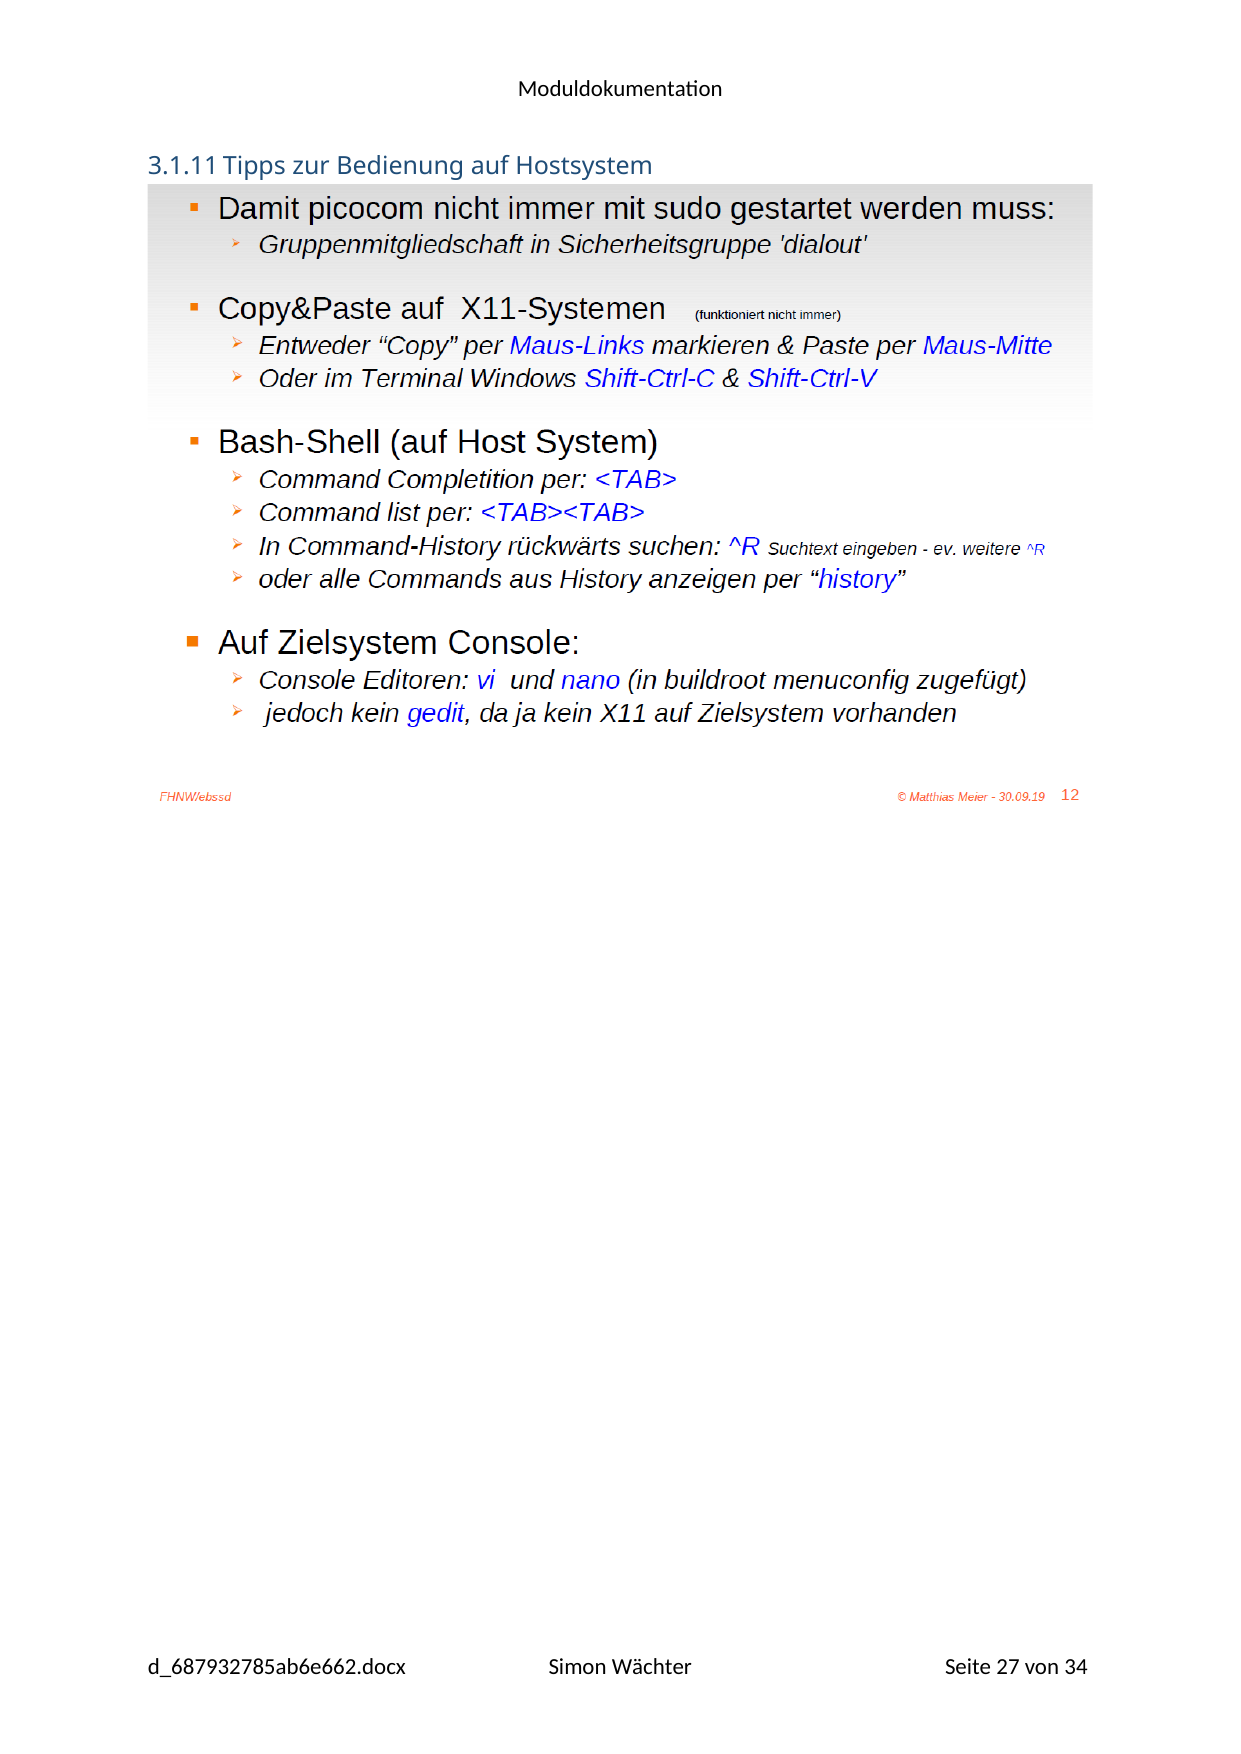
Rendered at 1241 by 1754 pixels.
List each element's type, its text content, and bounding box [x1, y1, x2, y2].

subtitle Tipps zur Bedienung auf Hostsystem [148, 148, 1093, 182]
picture [147, 184, 1093, 806]
